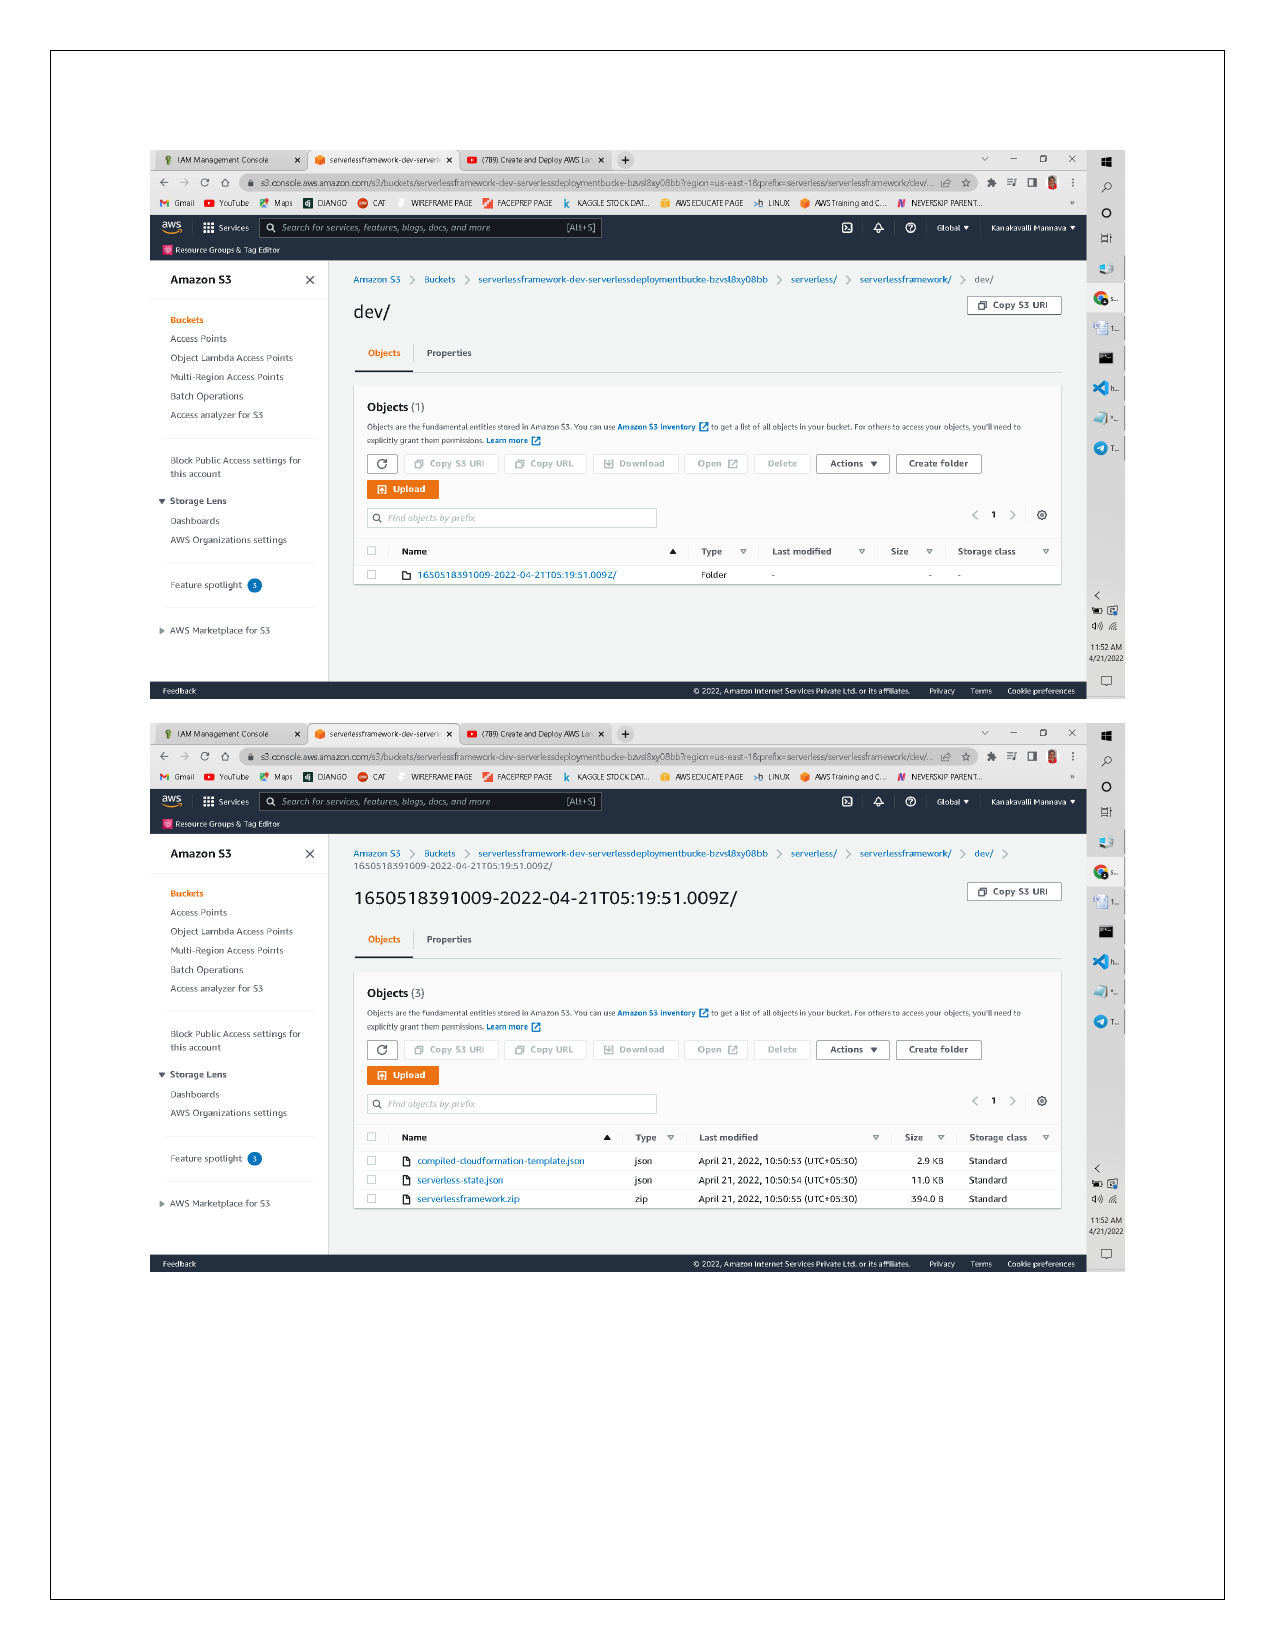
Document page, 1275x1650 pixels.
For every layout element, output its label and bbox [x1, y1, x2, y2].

picture [150, 723, 1125, 1272]
picture [150, 150, 1125, 699]
